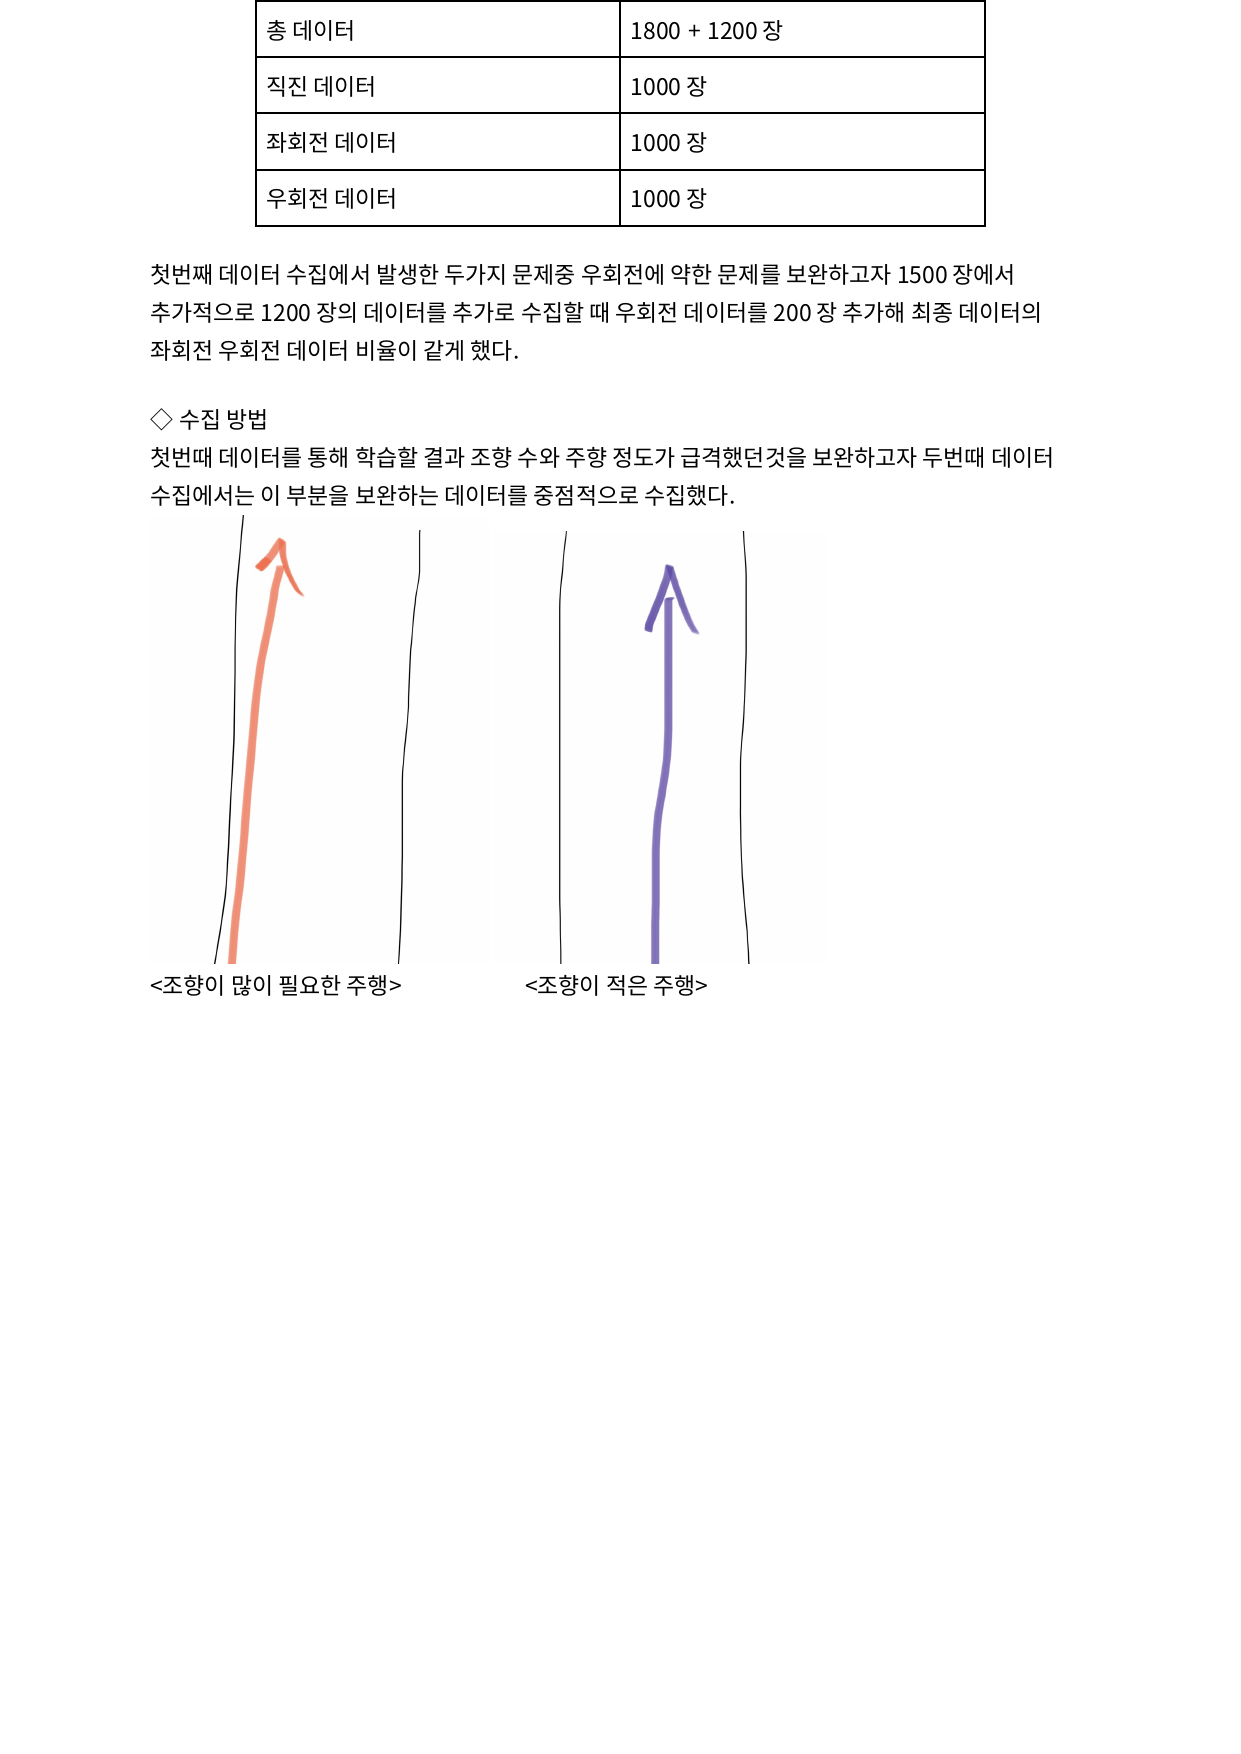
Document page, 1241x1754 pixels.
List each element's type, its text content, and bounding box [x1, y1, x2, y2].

table_cell 좌회전 데이터 [257, 114, 619, 168]
table_cell 직진 데이터 [257, 58, 619, 112]
picture [150, 515, 489, 964]
table_cell 우회전 데이터 [257, 171, 619, 224]
table_cell 1000장 [621, 114, 984, 168]
table_cell 1000장 [621, 171, 984, 224]
text ◇ 수집 방법 [150, 401, 1090, 435]
table_header 1800 + 1200장 [621, 2, 984, 56]
table_header 총 데이터 [257, 2, 619, 56]
text 첫번째 데이터 수집에서 발생한 두가지 문제중 우회전에 약한 문제를 보완하고자 1500장에서 추가적으로 1200장의 데이터를 추가로 수집할 때 우회전 데이터를 200장 추가해 최종 데이터의 좌회전 우회전 데이터 비율이 같게 했다. [150, 257, 1090, 366]
table_cell 1000장 [621, 58, 984, 112]
picture [494, 531, 826, 964]
text 첫번때 데이터를 통해 학습할 결과 조향 수와 주향 정도가 급격했던것을 보완하고자 두번때 데이터 수집에서는 이 부분을 보완하는 데이터를 중점적으로 수집했다. [150, 439, 1090, 511]
text <조향이 많이 필요한 주행> <조향이 적은 주행> [150, 968, 1090, 1001]
